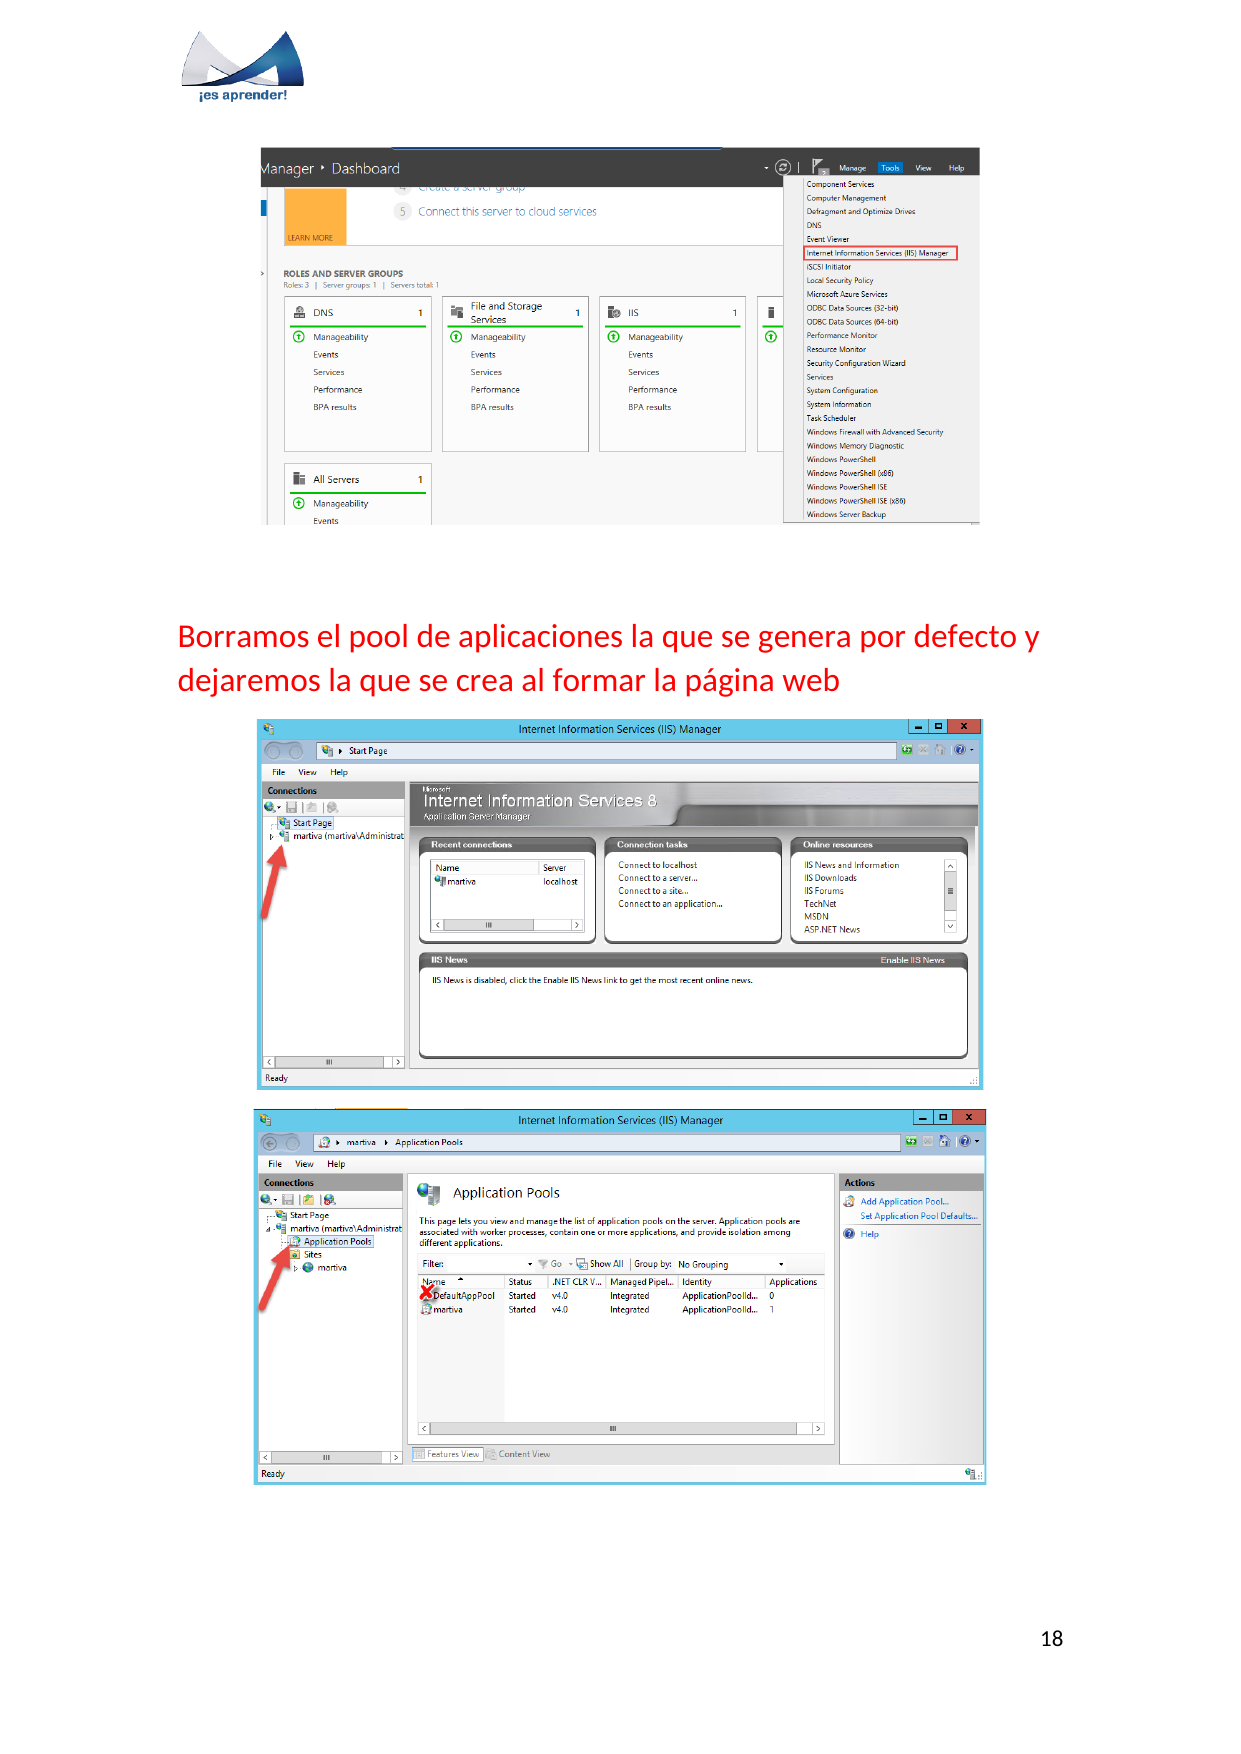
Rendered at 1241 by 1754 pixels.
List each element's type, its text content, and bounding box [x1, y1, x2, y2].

picture [176, 29, 308, 104]
picture [260, 147, 980, 525]
text Borramos el pool de aplicaciones la que se genera por defecto y dejaremos la que se crea al formar la página web [177, 614, 1063, 699]
picture [256, 719, 984, 1090]
picture [253, 1108, 987, 1485]
